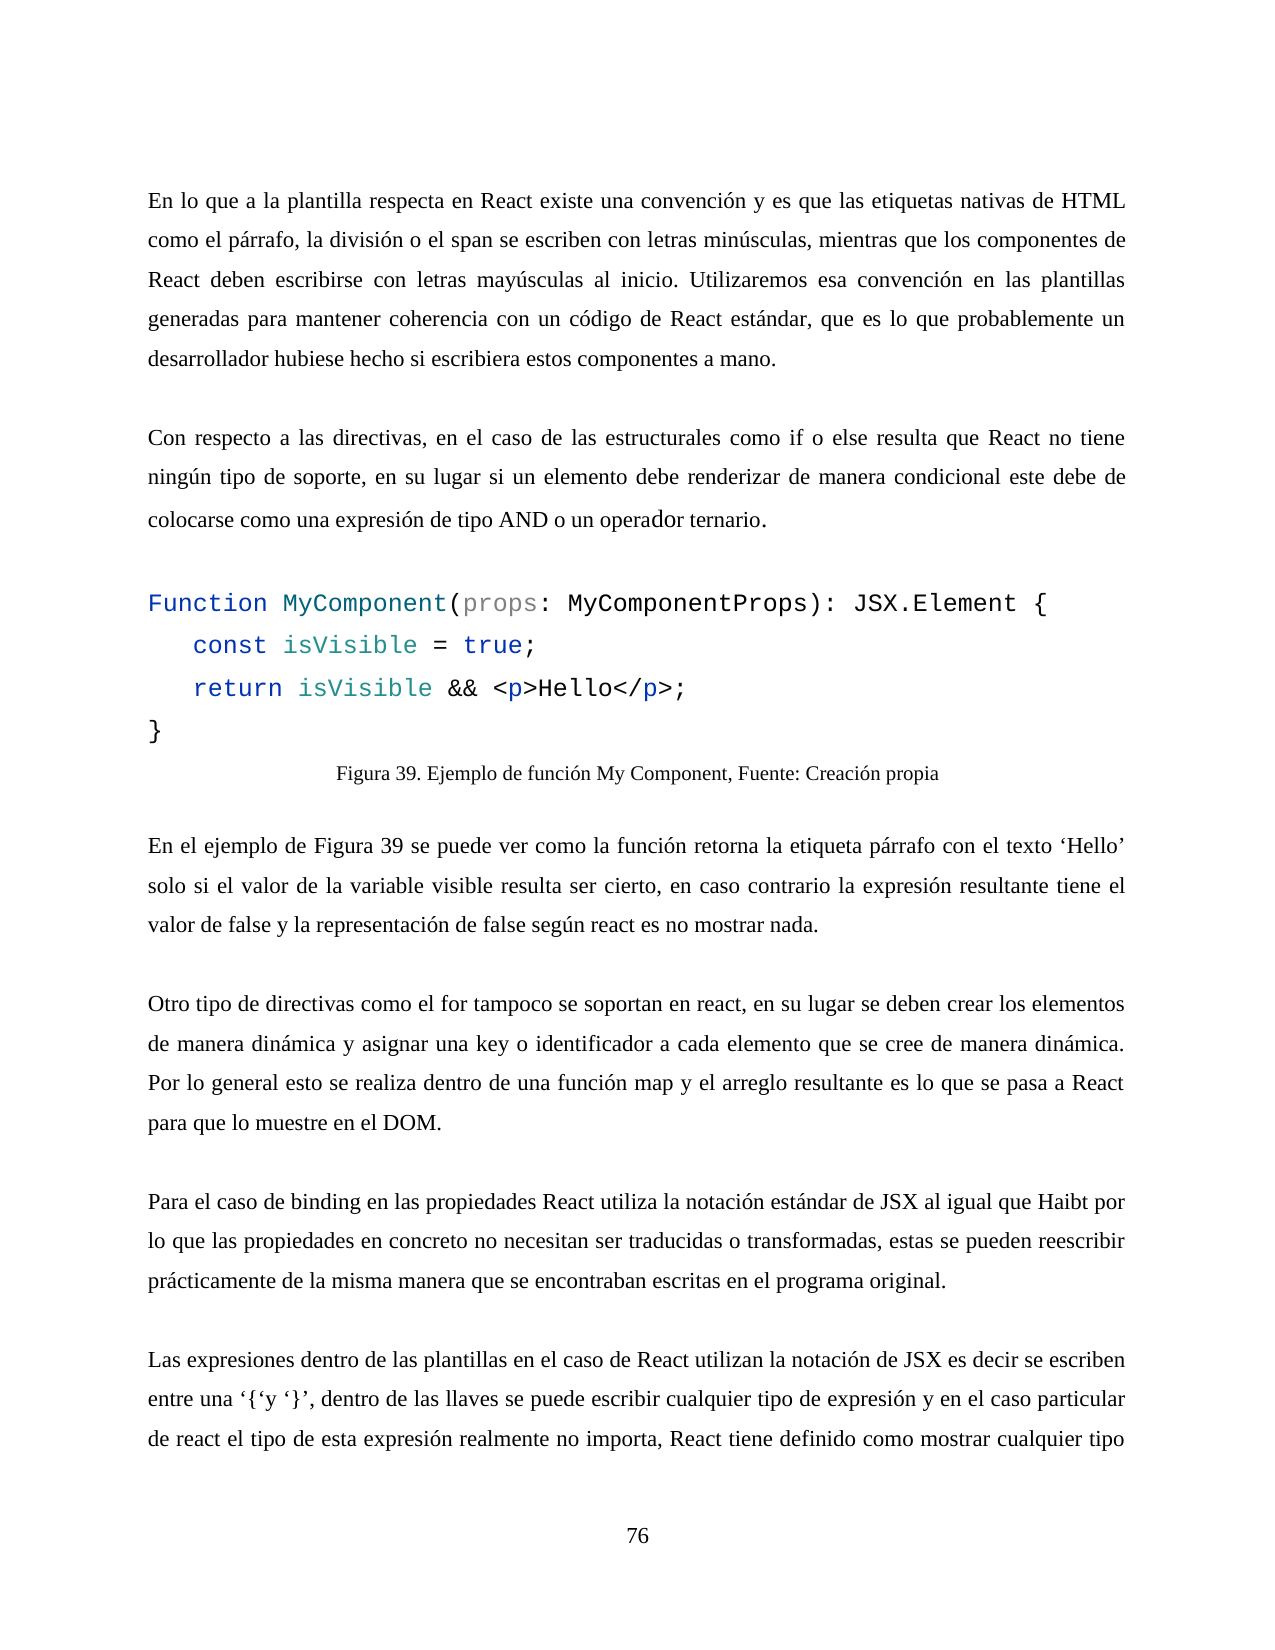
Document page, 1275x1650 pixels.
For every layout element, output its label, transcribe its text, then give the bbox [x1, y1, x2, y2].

text const isVisible = true; [148, 633, 1127, 661]
text return isVisible && <p>Hello</p>; [148, 675, 1127, 704]
text } [148, 718, 1127, 746]
text Function MyComponent(props: MyComponentProps): JSX.Element { [148, 590, 1127, 619]
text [148, 1346, 1127, 1451]
text Figura 39. Ejemplo de función My Component, Fuente: Creación propia [148, 760, 1127, 784]
text En el ejemplo de Figura 39 se puede ver como la función retorna la etiqueta párrafo con el texto ‘Hello’ solo si el valor de la variable visible resulta ser cierto, en caso contrario la expresión resultante tiene el valor de false y la representación de false según react es no mostrar nada. [148, 832, 1127, 938]
text Con respecto a las directivas, en el caso de las estructurales como if o else resulta que React no tiene ningún tipo de soporte, en su lugar si un elemento debe renderizar de manera condicional este debe de colocarse como una expresión de tipo AND o un operador ternario. [148, 424, 1127, 533]
text Otro tipo de directivas como el for tampoco se soportan en react, en su lugar se deben crear los elementos de manera dinámica y asignar una key o identificador a cada elemento que se cree de manera dinámica. Por lo general esto se realiza dentro de una función map y el arreglo resultante es lo que se pasa a React para que lo muestre en el DOM. [148, 990, 1127, 1135]
text En lo que a la plantilla respecta en React existe una convención y es que las etiquetas nativas de HTML como el párrafo, la división o el span se escriben con letras minúsculas, mientras que los componentes de React deben escribirse con letras mayúsculas al inicio. Utilizaremos esa convención en las plantillas generadas para mantener coherencia con un código de React estándar, que es lo que probablemente un desarrollador hubiese hecho si escribiera estos componentes a mano. [148, 187, 1127, 371]
text Para el caso de binding en las propiedades React utiliza la notación estándar de JSX al igual que Haibt por lo que las propiedades en concreto no necesitan ser traducidas o transformadas, estas se pueden reescribir prácticamente de la misma manera que se encontraban escritas en el programa original. [148, 1188, 1127, 1293]
